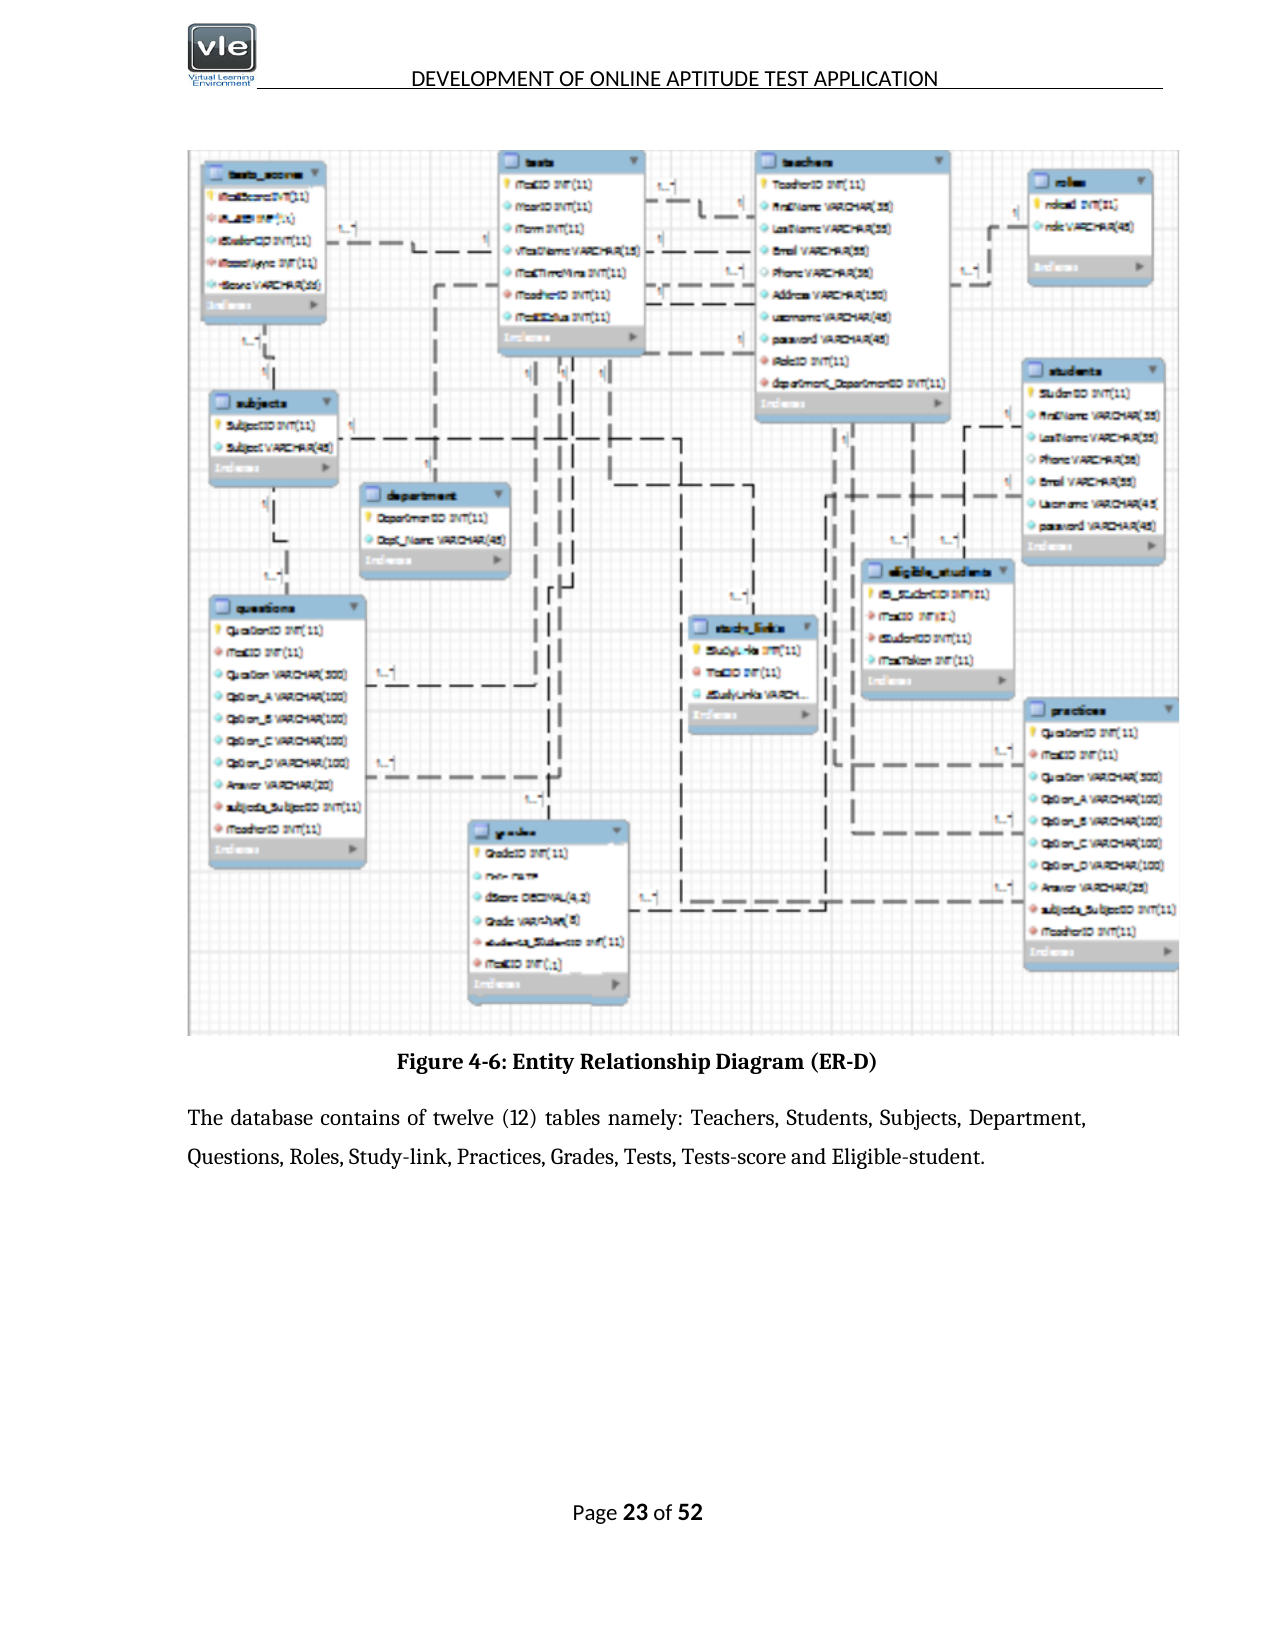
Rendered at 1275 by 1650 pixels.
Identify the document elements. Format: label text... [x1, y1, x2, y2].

picture [187, 23, 257, 87]
text The database contains of twelve (12) tables namely: Teachers, Students, Subjects, Department, Questions, Roles, Study-link, Practices, Grades, Tests, Tests-score and Eligible-student. [187, 1104, 1087, 1170]
picture [187, 150, 1180, 1036]
text Figure 4-6: Entity Relationship Diagram (ER-D) [187, 1036, 1087, 1075]
